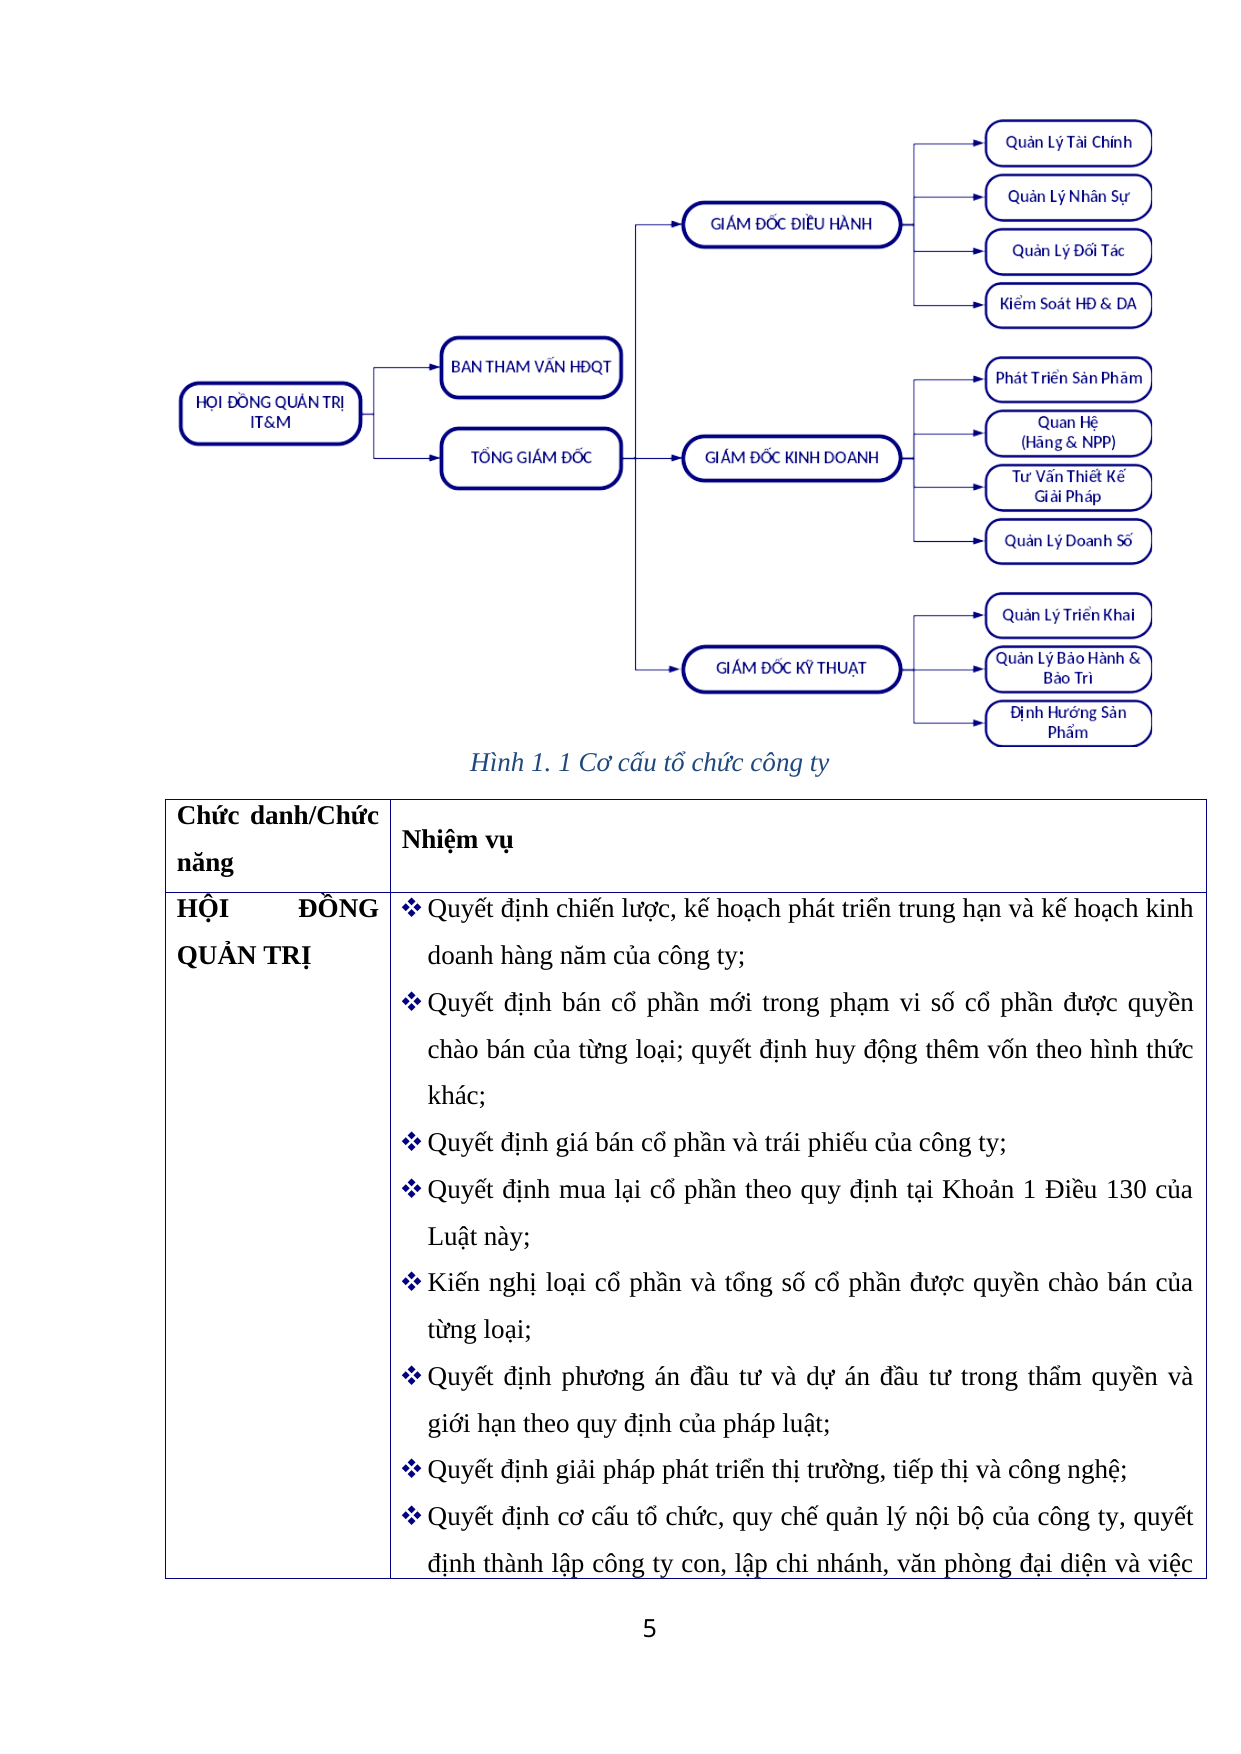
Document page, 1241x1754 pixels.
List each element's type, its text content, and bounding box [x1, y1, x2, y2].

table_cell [391, 893, 1206, 1578]
text Hình 1. 1 Cơ cấu tổ chức công ty [177, 118, 1122, 778]
table_header Chức danh/Chức năng [166, 800, 390, 892]
table_header Nhiệm vụ [391, 800, 1206, 892]
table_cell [166, 893, 390, 1578]
